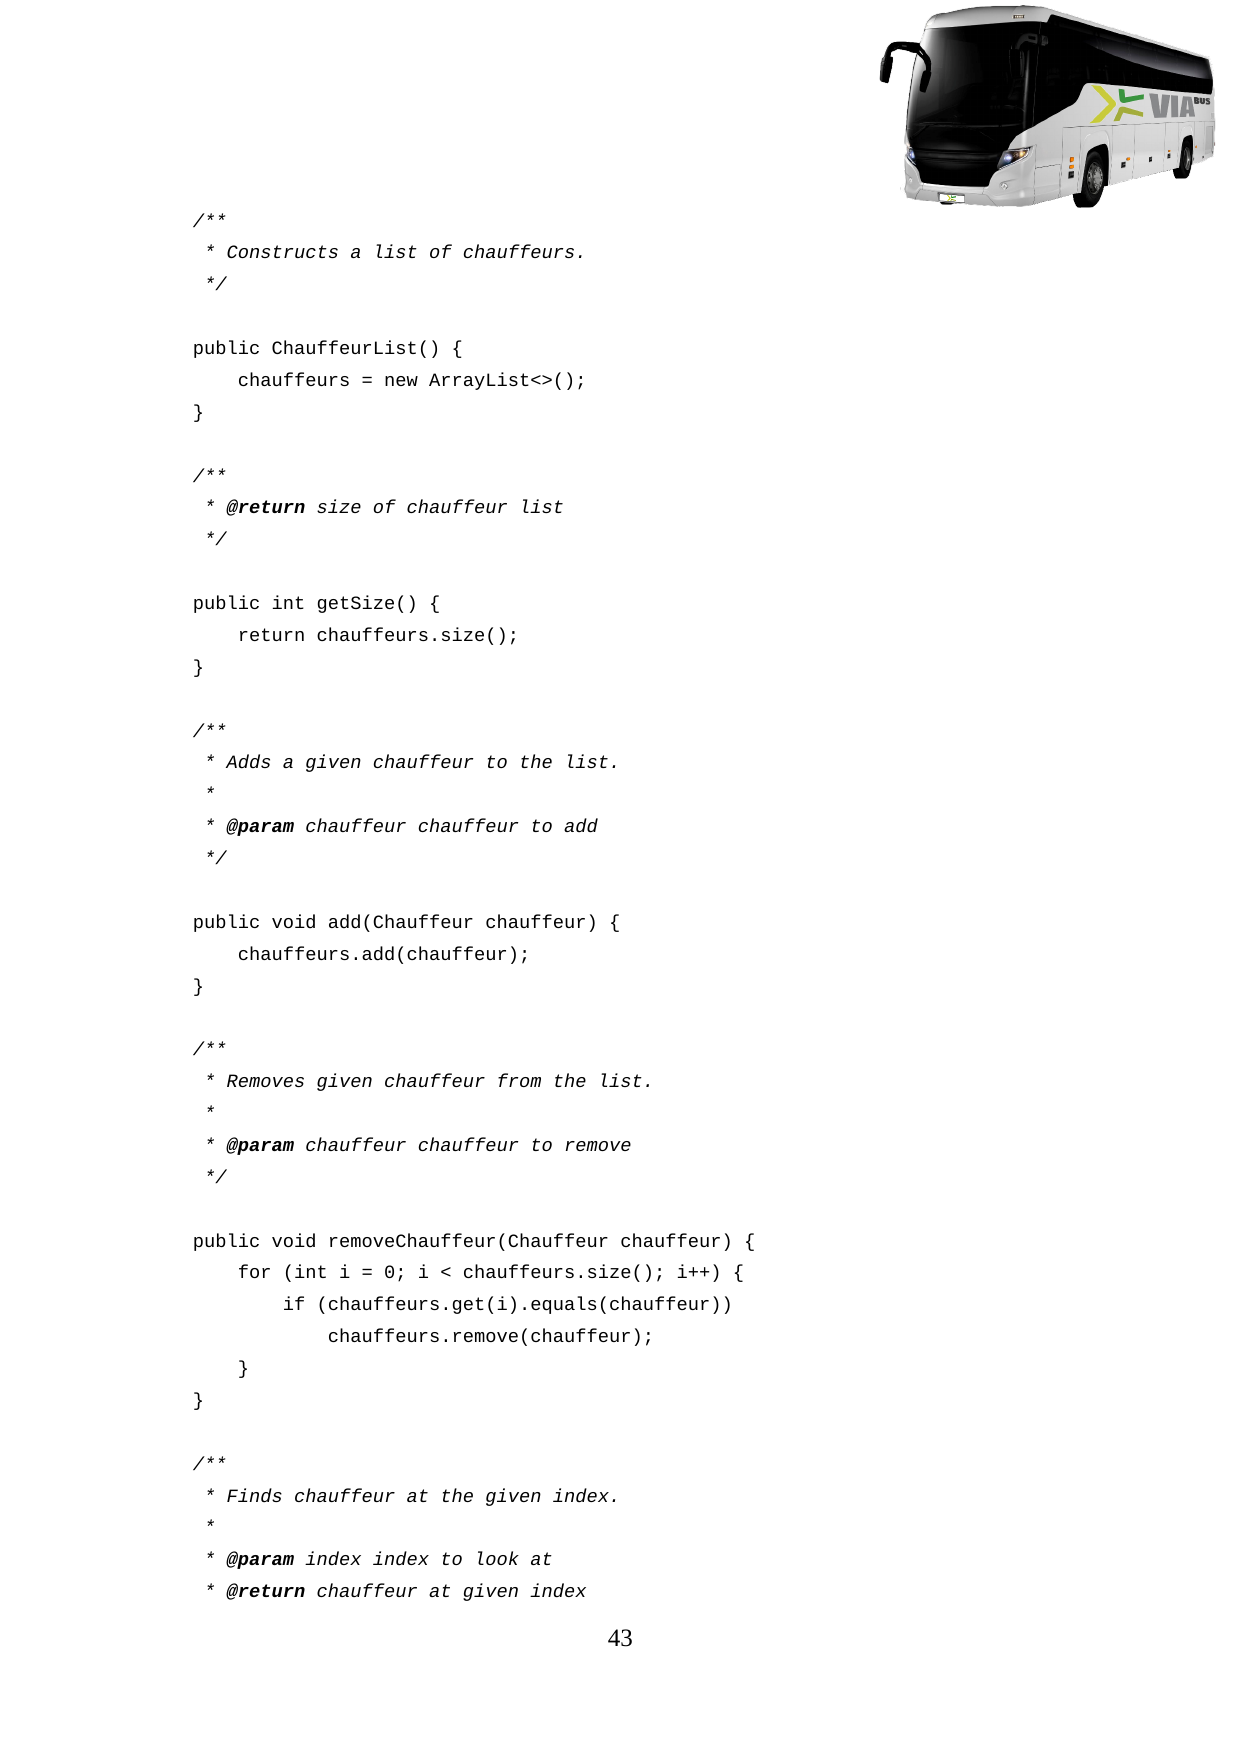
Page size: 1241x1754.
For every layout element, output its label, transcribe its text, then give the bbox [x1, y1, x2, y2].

text /** * Constructs a list of chauffeurs. */ public ChauffeurList() { chauffeurs = new ArrayList<>(); } /** * @return size of chauffeur list */ public int getSize() { return chauffeurs.size(); } /** * Adds a given chauffeur to the list. * * @param chauffeur chauffeur to add */ public void add(Chauffeur chauffeur) { chauffeurs.add(chauffeur); } /** * Removes given chauffeur from the list. * * @param chauffeur chauffeur to remove */ public void removeChauffeur(Chauffeur chauffeur) { for (int i = 0; i < chauffeurs.size(); i++) { if (chauffeurs.get(i).equals(chauffeur)) chauffeurs.remove(chauffeur); } } /** * Finds chauffeur at the given index. * * @param index index to look at * @return chauffeur at given index [148, 148, 1093, 1603]
picture [874, 0, 1218, 213]
